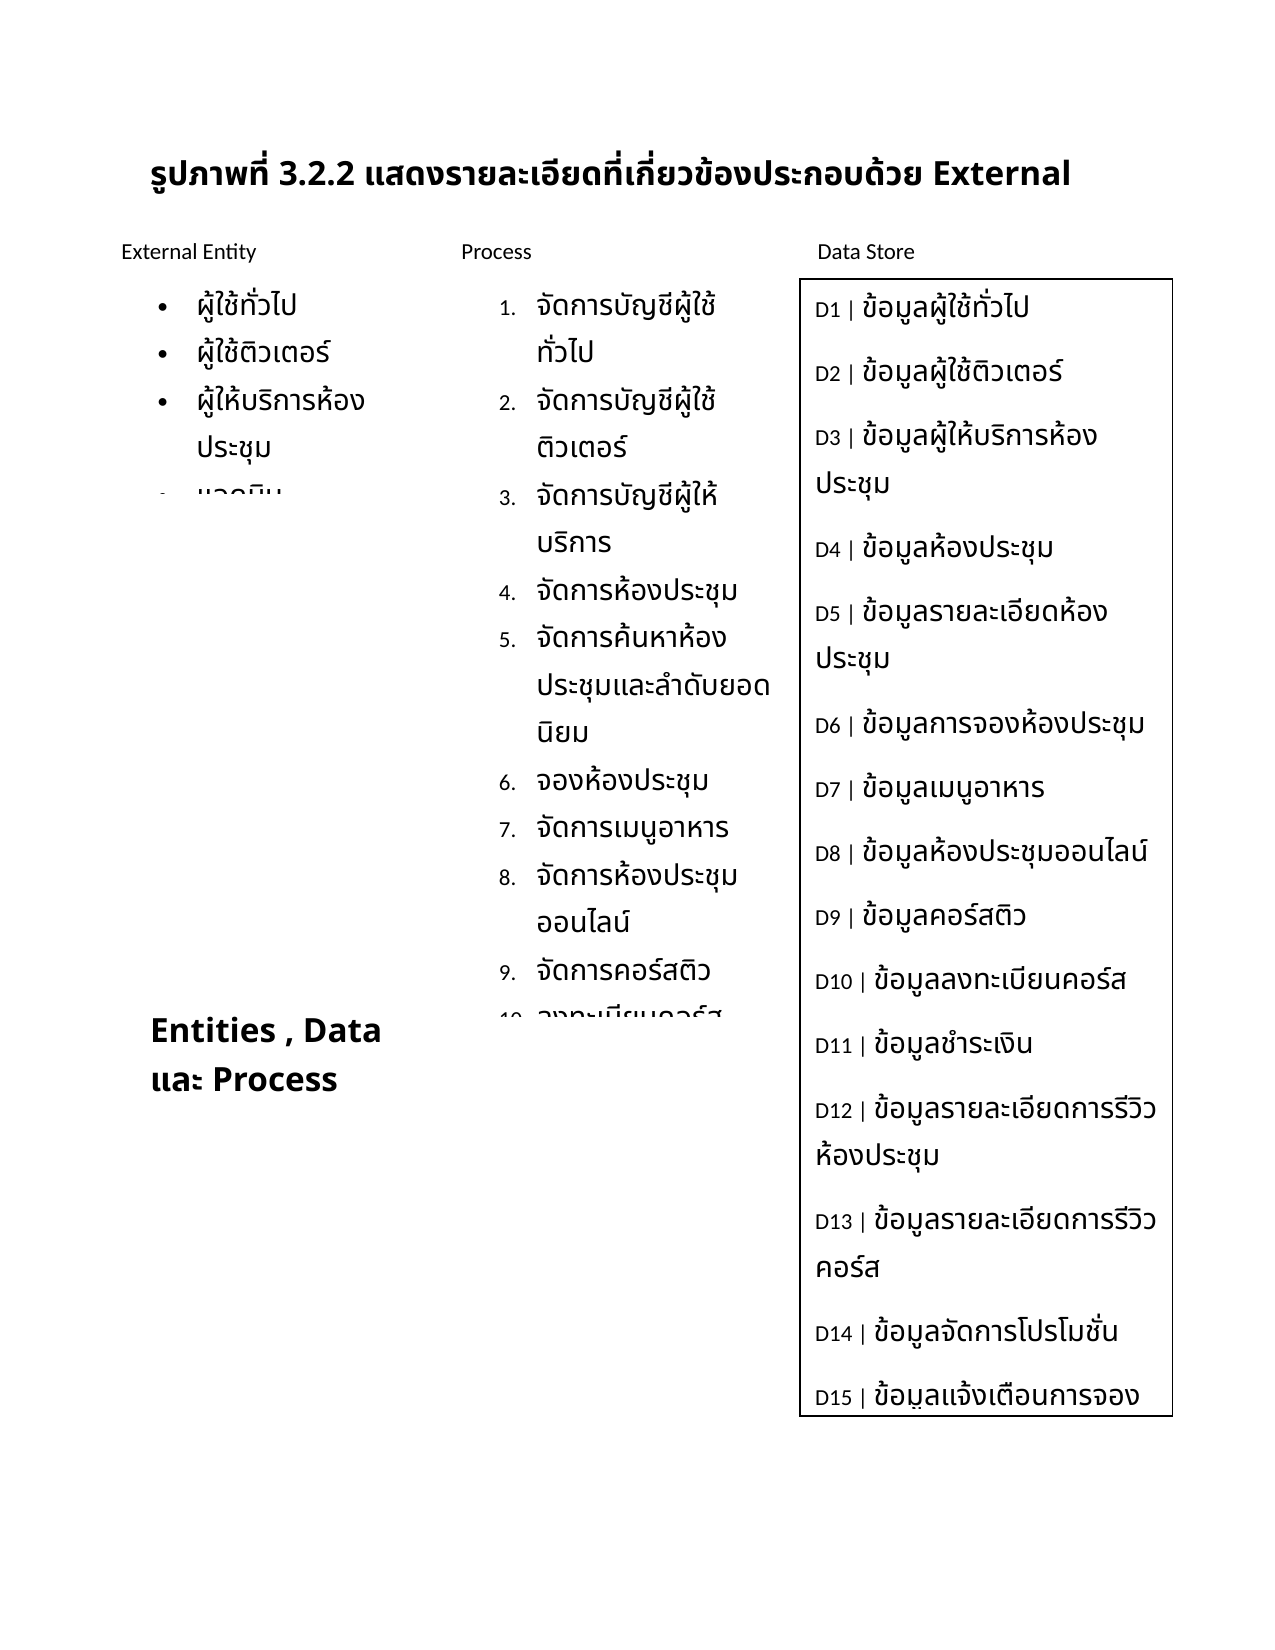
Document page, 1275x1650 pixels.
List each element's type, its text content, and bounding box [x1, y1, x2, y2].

list รูปภาพที่ 3.2.2 แสดงรายละเอียดที่เกี่ยวข้องประกอบด้วย External Entities , Data และ Process [150, 150, 1125, 1106]
